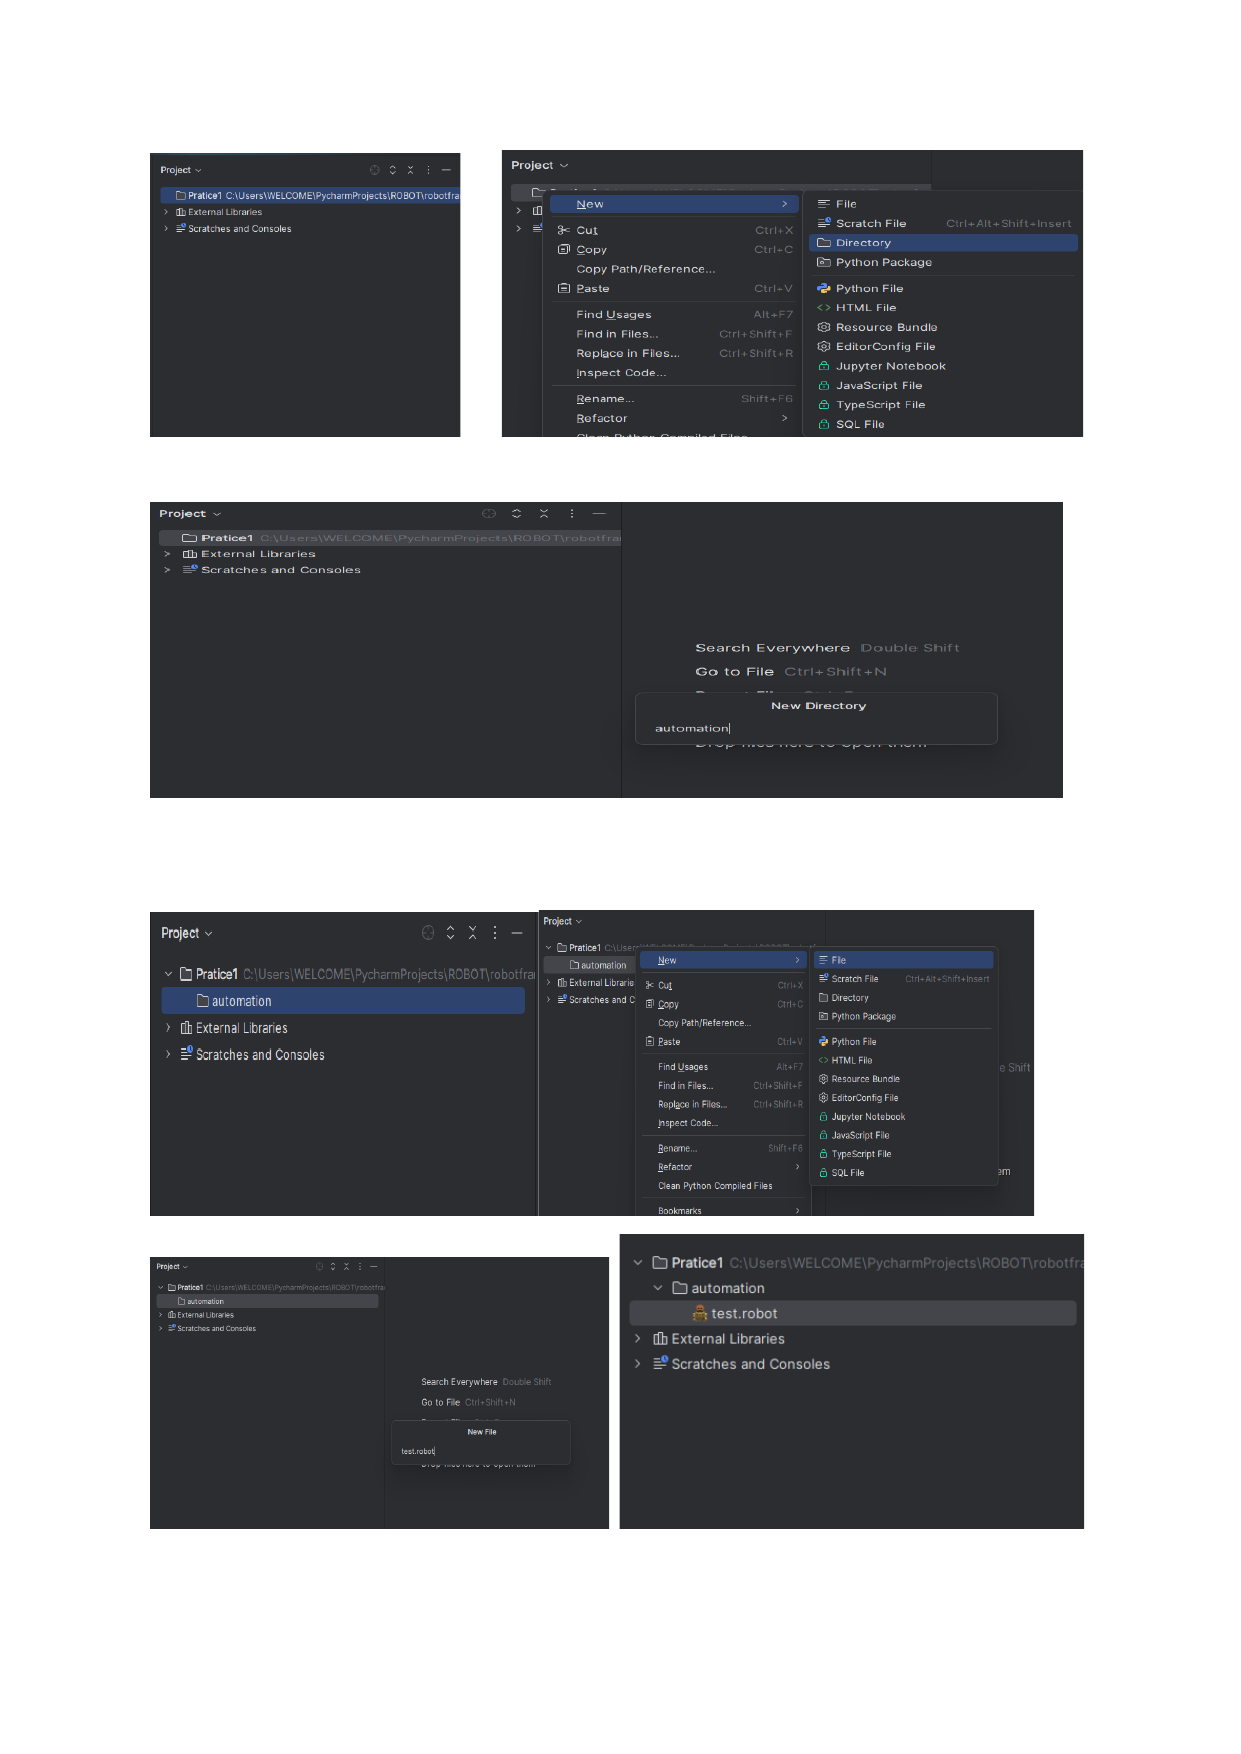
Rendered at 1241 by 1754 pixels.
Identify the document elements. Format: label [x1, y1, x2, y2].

picture [150, 910, 1035, 1216]
picture [501, 150, 1084, 437]
picture [150, 1257, 610, 1529]
picture [150, 502, 1063, 798]
picture [619, 1234, 1085, 1529]
picture [150, 153, 461, 437]
